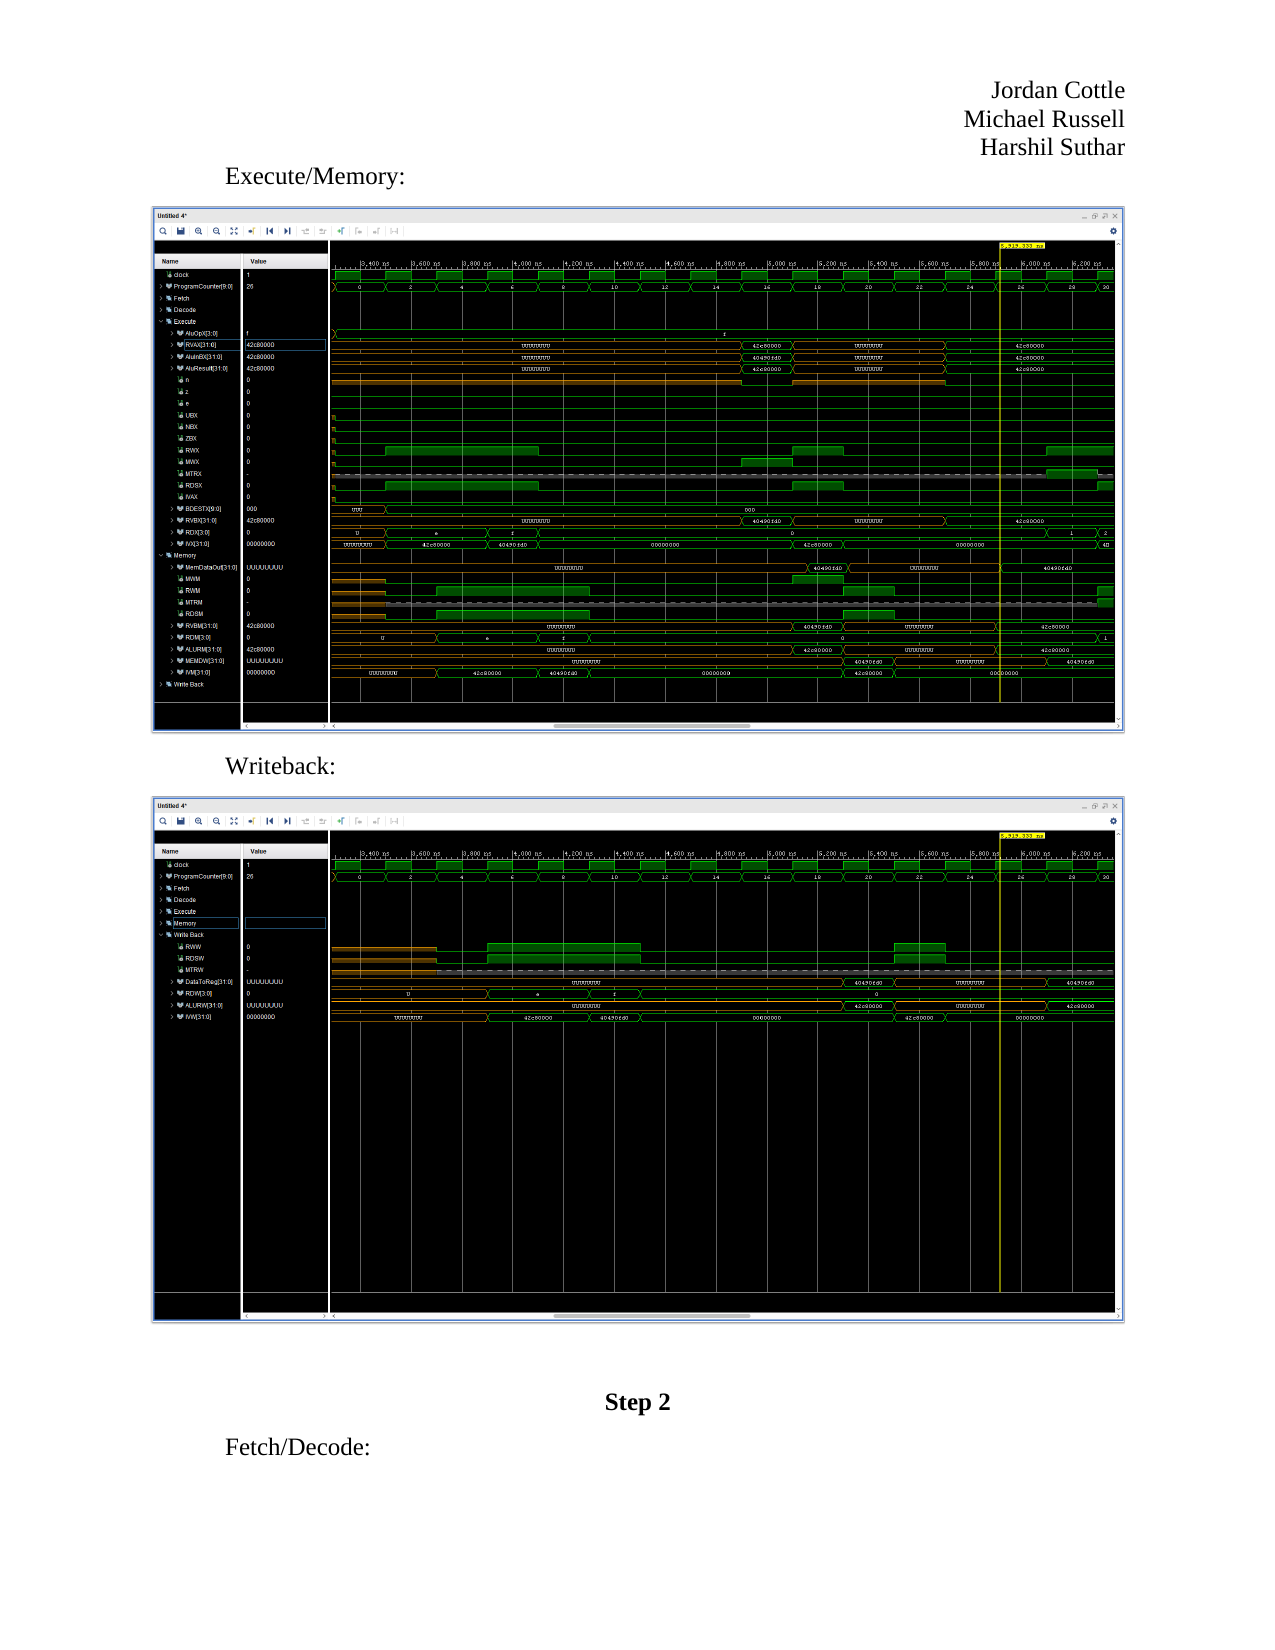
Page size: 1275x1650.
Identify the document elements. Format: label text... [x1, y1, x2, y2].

picture [150, 796, 1125, 1325]
text Step 2 [150, 1387, 1125, 1416]
text Execute/Memory: [150, 161, 1125, 190]
text Fetch/Decode: [150, 1432, 1125, 1461]
text Writeback: [150, 751, 1125, 780]
picture [150, 206, 1125, 735]
